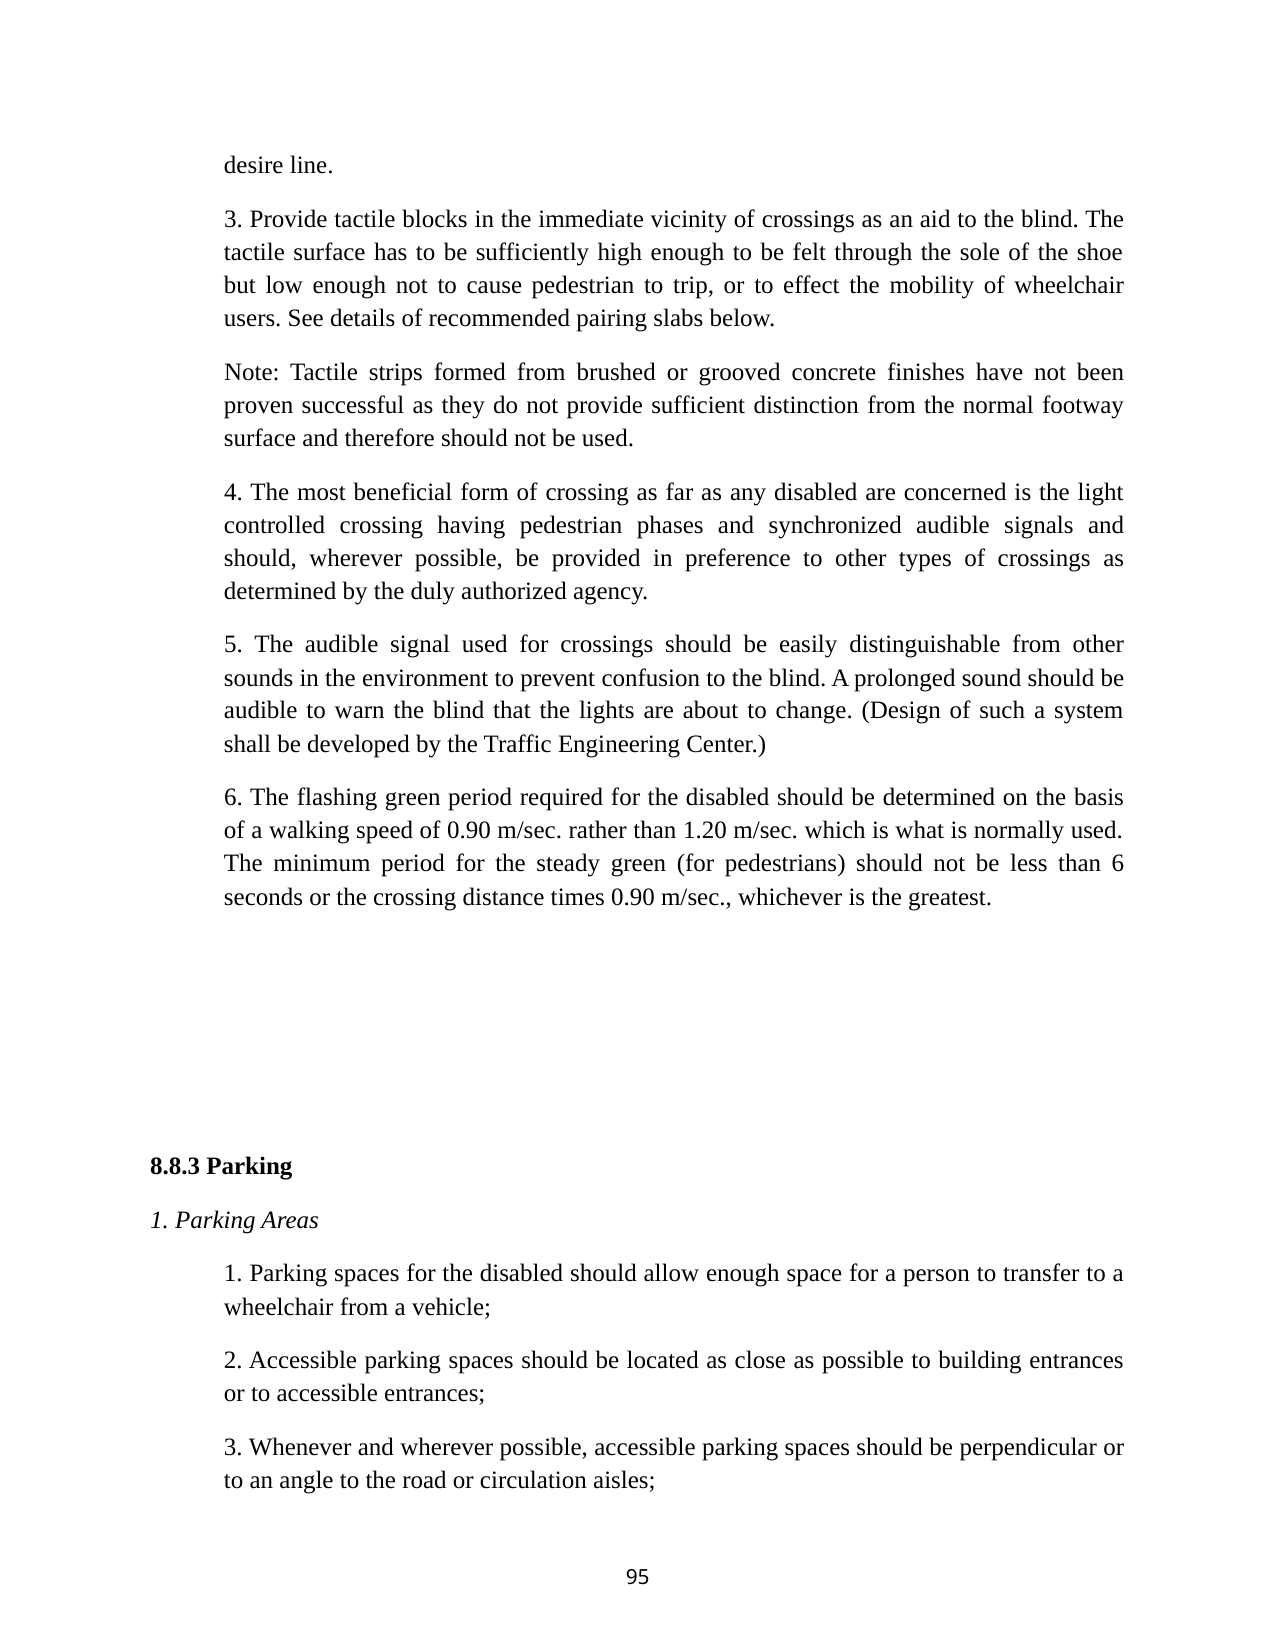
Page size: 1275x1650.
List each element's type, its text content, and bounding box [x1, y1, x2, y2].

text 8.8.3 Parking [150, 1151, 1125, 1179]
text 1. Parking Areas [150, 1205, 1125, 1233]
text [224, 150, 1125, 179]
text Note: Tactile strips formed from brushed or grooved concrete finishes have not been proven successful as they do not provide sufficient distinction from the normal footway surface and therefore should not be used. [224, 357, 1125, 452]
text 2. Accessible parking spaces should be located as close as possible to building entrances or to accessible entrances; [224, 1345, 1125, 1407]
text 1. Parking spaces for the disabled should allow enough space for a person to transfer to a wheelchair from a vehicle; [224, 1258, 1125, 1320]
text 6. The flashing green period required for the disabled should be determined on the basis of a walking speed of 0.90 m/sec. rather than 1.20 m/sec. which is what is normally used. The minimum period for the steady green (for pedestrians) should not be less than 6 seconds or the crossing distance times 0.90 m/sec., whichever is the greatest. [224, 782, 1125, 910]
text 4. The most beneficial form of crossing as far as any disabled are concerned is the light controlled crossing having pedestrian phases and synchronized audible signals and should, wherever possible, be provided in preference to other types of crossings as determined by the duly authorized agency. [224, 477, 1125, 604]
text 3. Provide tactile blocks in the immediate vicinity of crossings as an aid to the blind. The tactile surface has to be sufficiently high enough to be felt through the sole of the shoe but low enough not to cause pedestrian to trip, or to effect the mobility of wheelchair users. See details of recommended pairing slabs below. [224, 204, 1125, 332]
text 5. The audible signal used for crossings should be easily distinguishable from other sounds in the environment to prevent confusion to the blind. A prolonged sound should be audible to warn the blind that the lights are about to change. (Design of such a system shall be developed by the Traffic Engineering Center.) [224, 629, 1125, 757]
text 3. Whenever and wherever possible, accessible parking spaces should be perpendicular or to an angle to the road or circulation aisles; [224, 1432, 1125, 1494]
